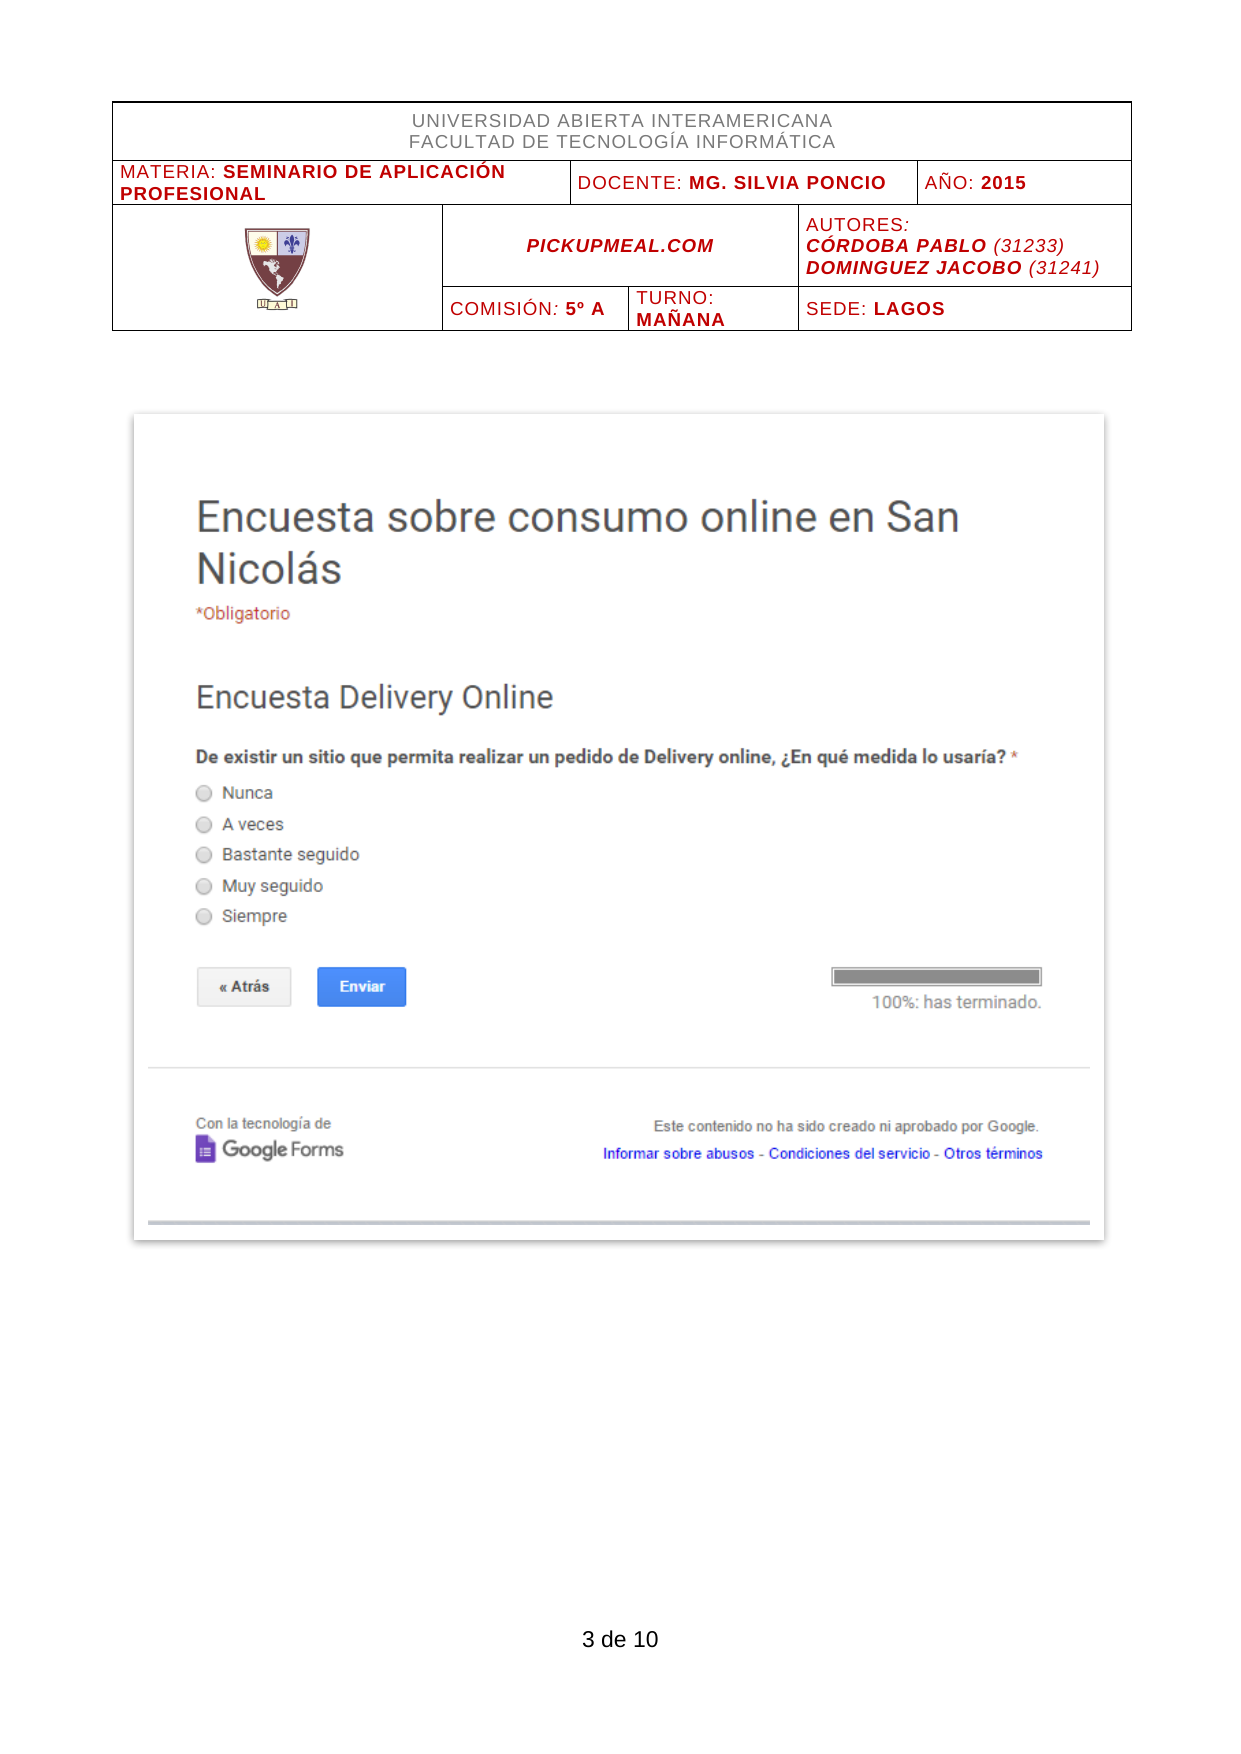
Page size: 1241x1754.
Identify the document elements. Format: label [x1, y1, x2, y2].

picture [148, 428, 1090, 1225]
picture [230, 222, 325, 313]
